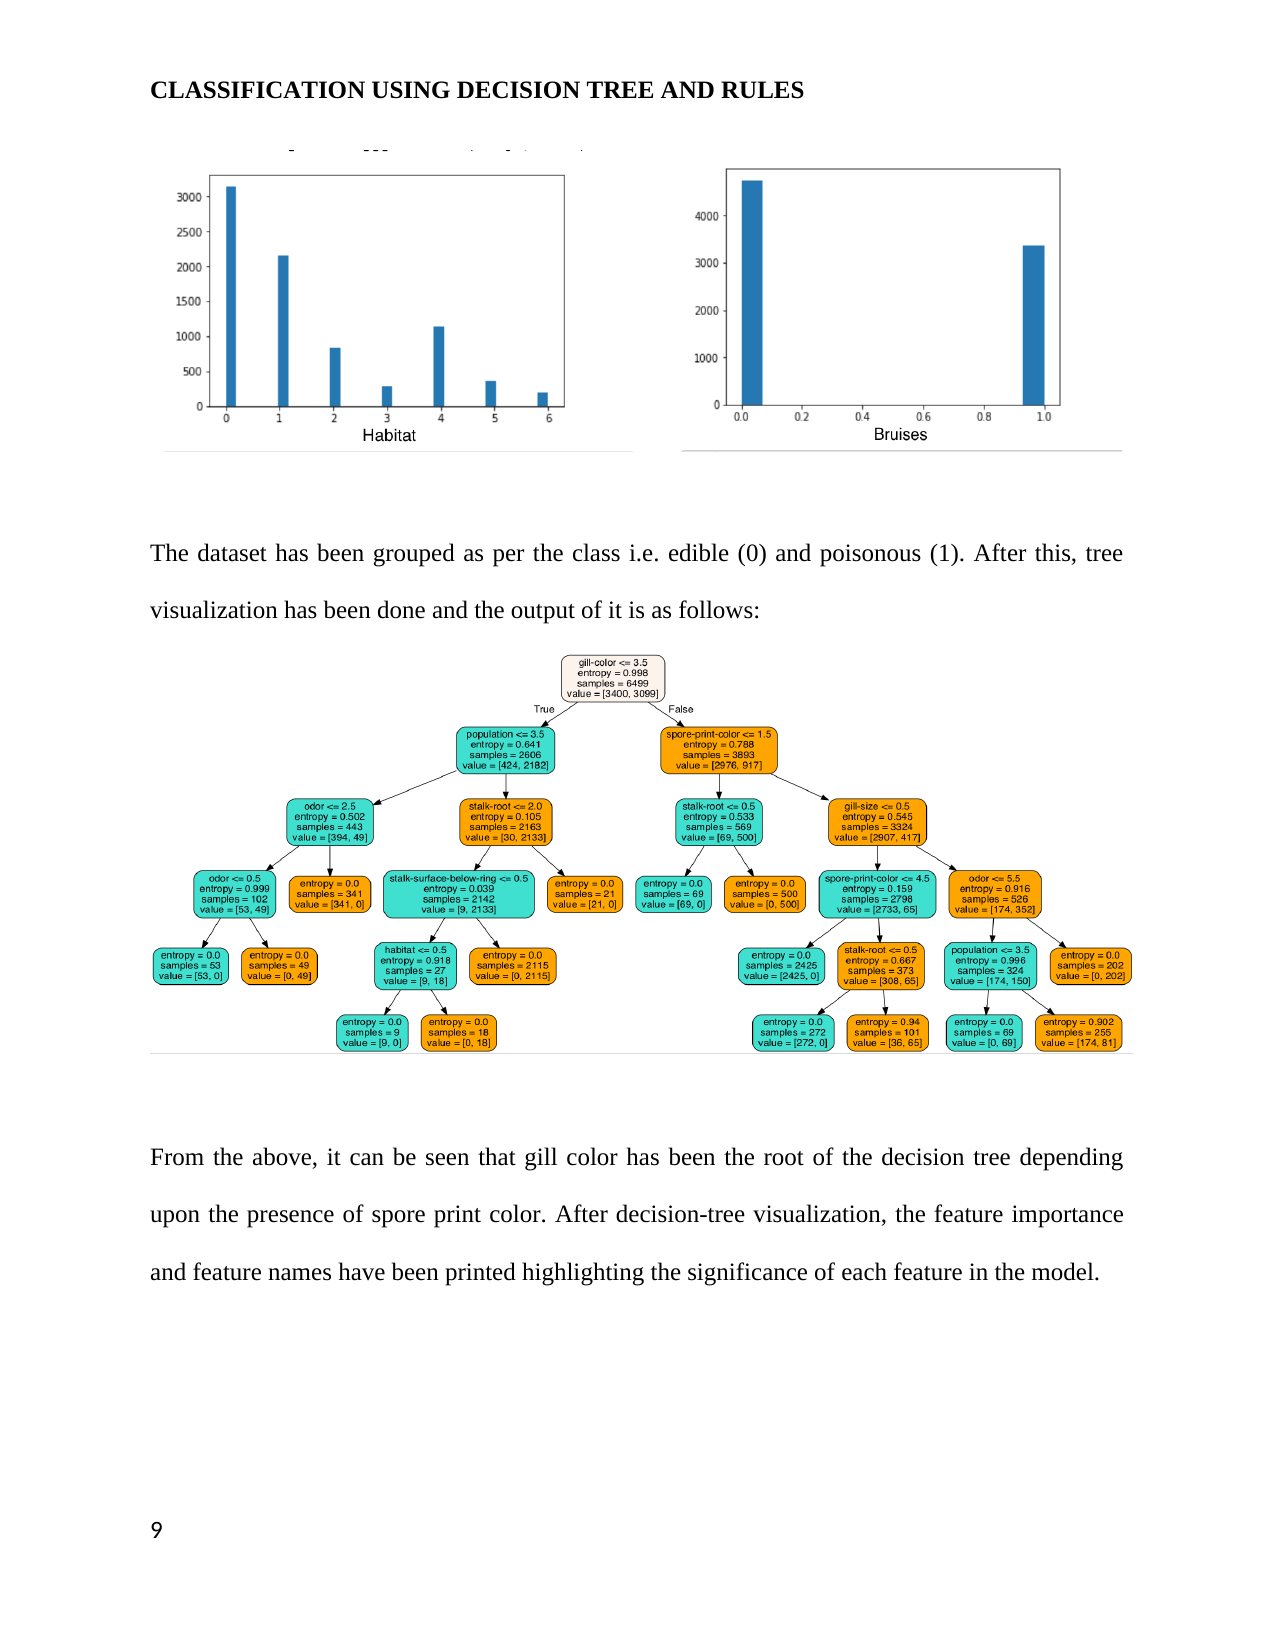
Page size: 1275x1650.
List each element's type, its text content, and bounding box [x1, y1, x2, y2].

text From the above, it can be seen that gill color has been the root of the decision tree depending upon the presence of spore print color. After decision-tree visualization, the feature importance and feature names have been printed highlighting the significance of each feature in the model. [150, 1142, 1125, 1286]
picture [150, 150, 633, 452]
text The dataset has been grouped as per the class i.e. edible (0) and poisonous (1). After this, tree visualization has been done and the output of it is as follows: [150, 538, 1125, 624]
picture [670, 150, 1123, 452]
picture [150, 652, 1134, 1054]
